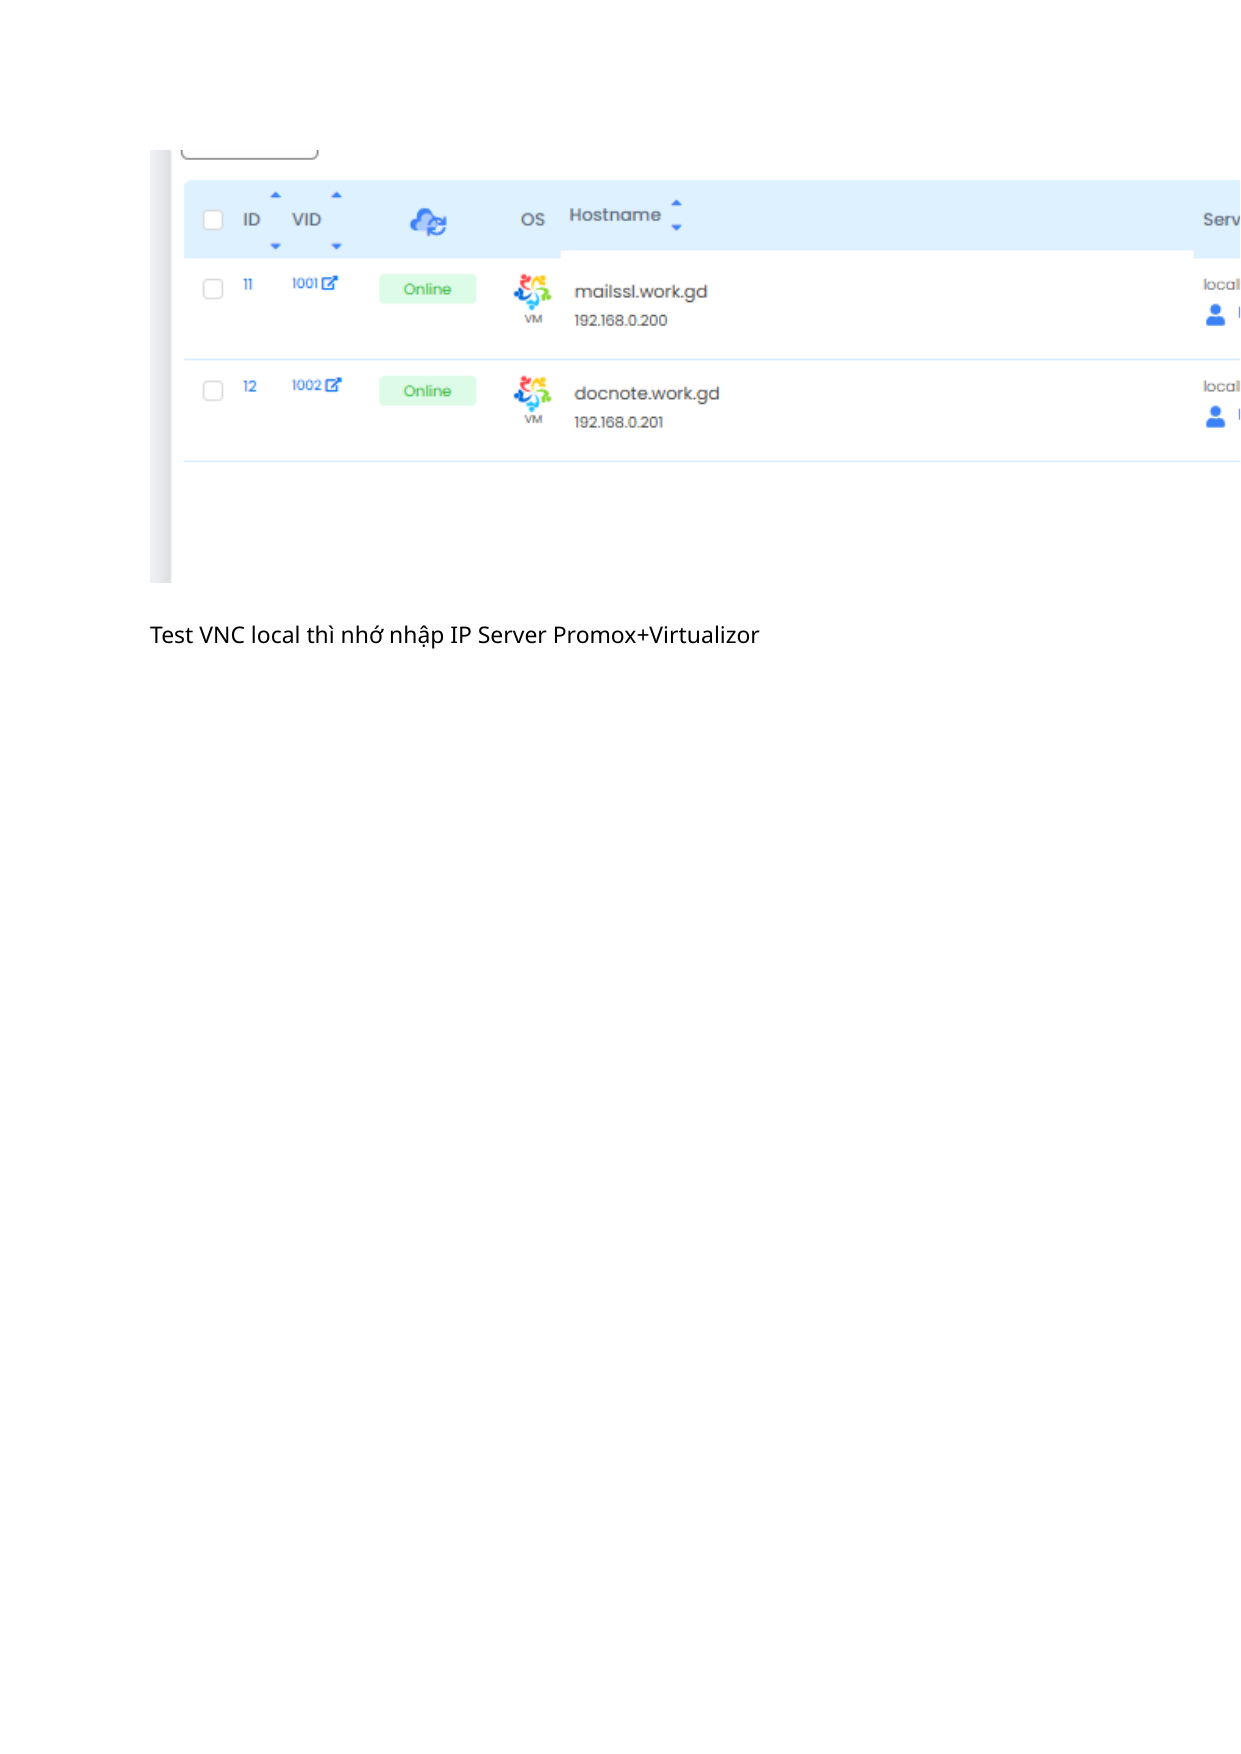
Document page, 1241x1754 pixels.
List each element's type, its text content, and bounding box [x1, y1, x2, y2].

text Trên Virtualizor đã được xuất hiện VPS của đơn hàng mới Test VNC local thì nhớ nhập IP Server Promox+Virtualizor Còn để trống sẽ VNC theo ip public đang dùng [150, 583, 1090, 650]
picture [150, 150, 1241, 583]
